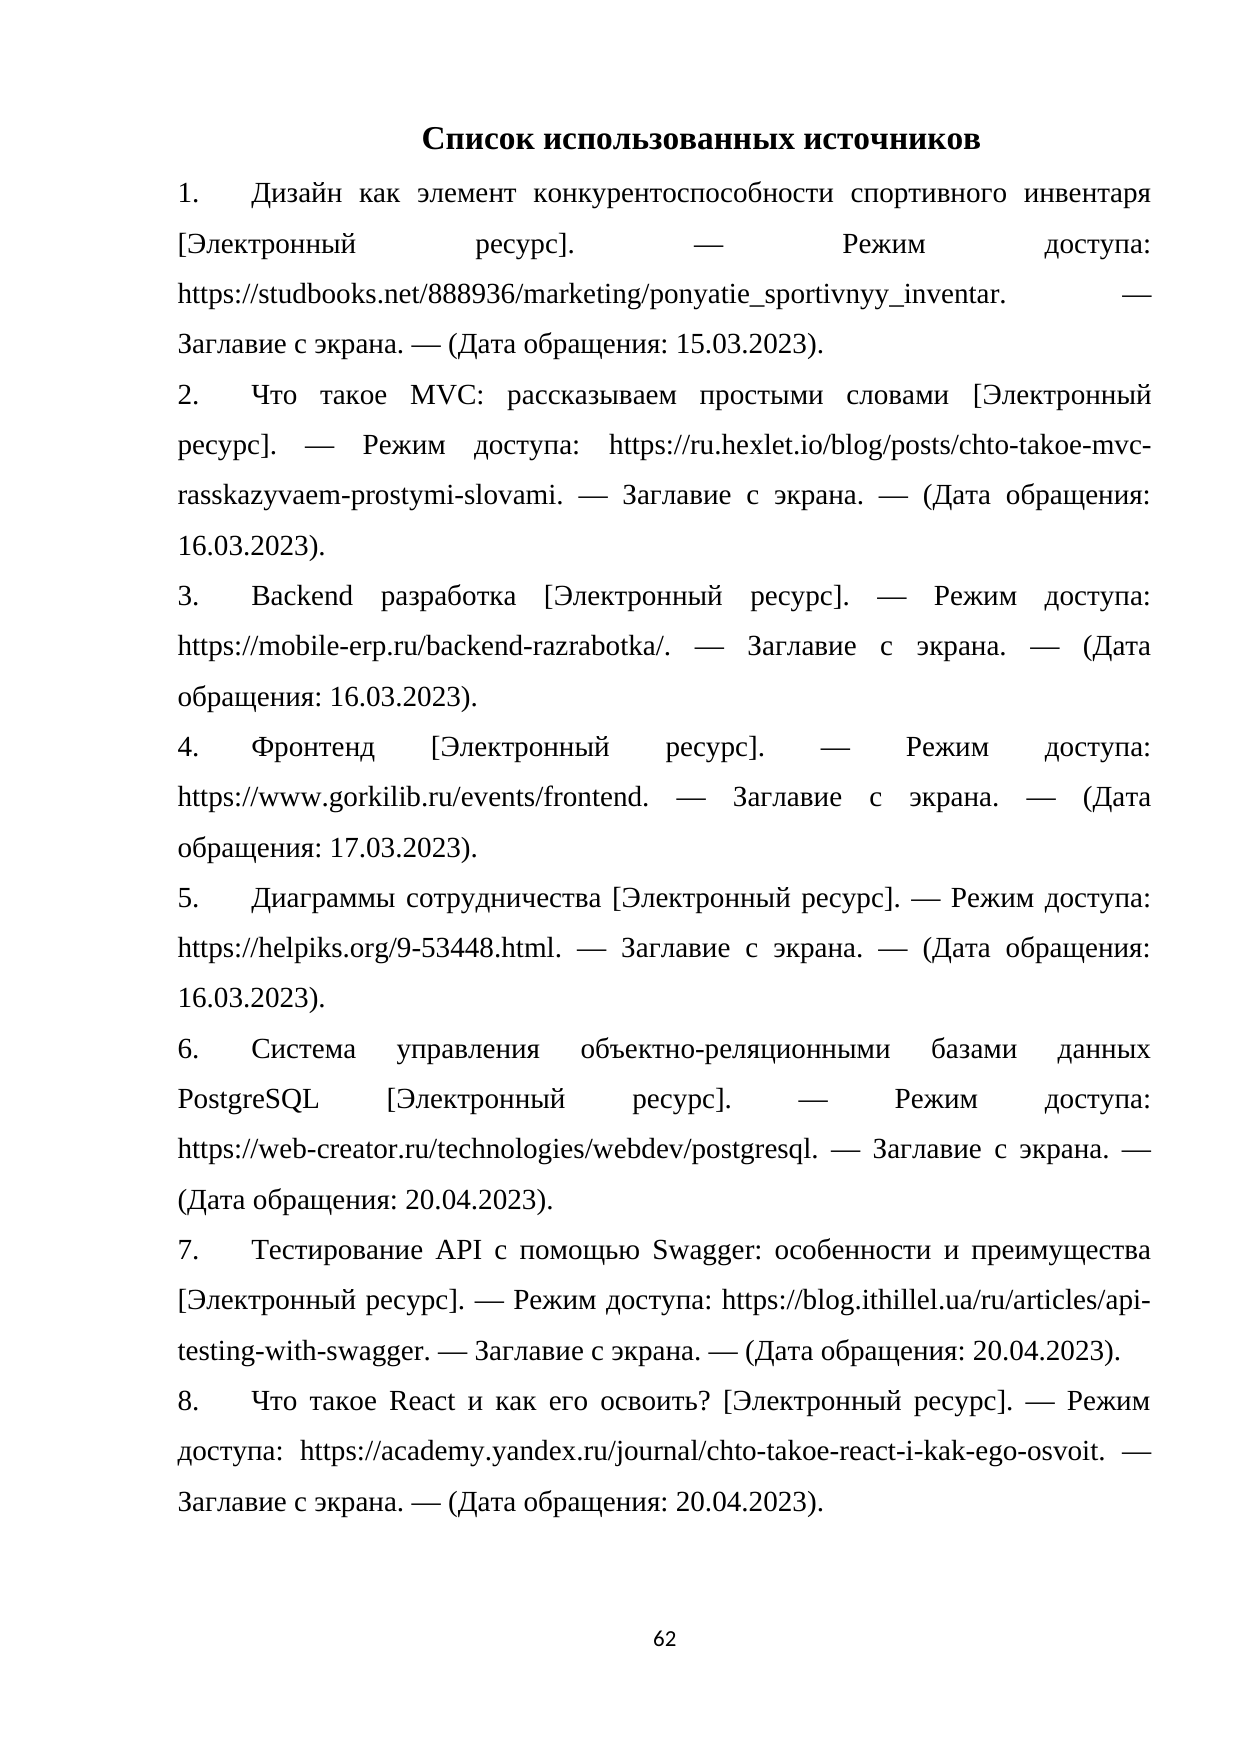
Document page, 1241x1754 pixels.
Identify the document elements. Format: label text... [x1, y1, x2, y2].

text Тестирование API с помощью Swagger: особенности и преимущества [Электронный ресурс]. — Режим доступа: https://blog.ithillel.ua/ru/articles/api-testing-with-swagger. — Заглавие с экрана. — (Дата обращения: 20.04.2023). [177, 1232, 1152, 1366]
text Система управления объектно-реляционными базами данных PostgreSQL [Электронный ресурс]. — Режим доступа: https://web-creator.ru/technologies/webdev/postgresql. — Заглавие с экрана. — (Дата обращения: 20.04.2023). [177, 1031, 1152, 1215]
text Дизайн как элемент конкурентоспособности спортивного инвентаря [Электронный ресурс]. — Режим доступа: https://studbooks.net/888936/marketing/ponyatie_sportivnyy_inventar. — Заглавие с экрана. — (Дата обращения: 15.03.2023). [177, 176, 1152, 360]
text Backend разработка [Электронный ресурс]. — Режим доступа: https://mobile-erp.ru/backend-razrabotka/. — Заглавие с экрана. — (Дата обращения: 16.03.2023). [177, 578, 1152, 712]
text Список использованных источников [177, 118, 1152, 156]
text Фронтенд [Электронный ресурс]. — Режим доступа: https://www.gorkilib.ru/events/frontend. — Заглавие с экрана. — (Дата обращения: 17.03.2023). [177, 729, 1152, 863]
text Диаграммы сотрудничества [Электронный ресурс]. — Режим доступа: https://helpiks.org/9-53448.html. — Заглавие с экрана. — (Дата обращения: 16.03.2023). [177, 880, 1152, 1014]
text Что такое MVC: рассказываем простыми словами [Электронный ресурс]. — Режим доступа: https://ru.hexlet.io/blog/posts/chto-takoe-mvc-rasskazyvaem-prostymi-slovami. — Заглавие с экрана. — (Дата обращения: 16.03.2023). [177, 377, 1152, 561]
text Что такое React и как его освоить? [Электронный ресурс]. — Режим доступа: https://academy.yandex.ru/journal/chto-takoe-react-i-kak-ego-osvoit. — Заглавие с экрана. — (Дата обращения: 20.04.2023). [177, 1383, 1152, 1517]
